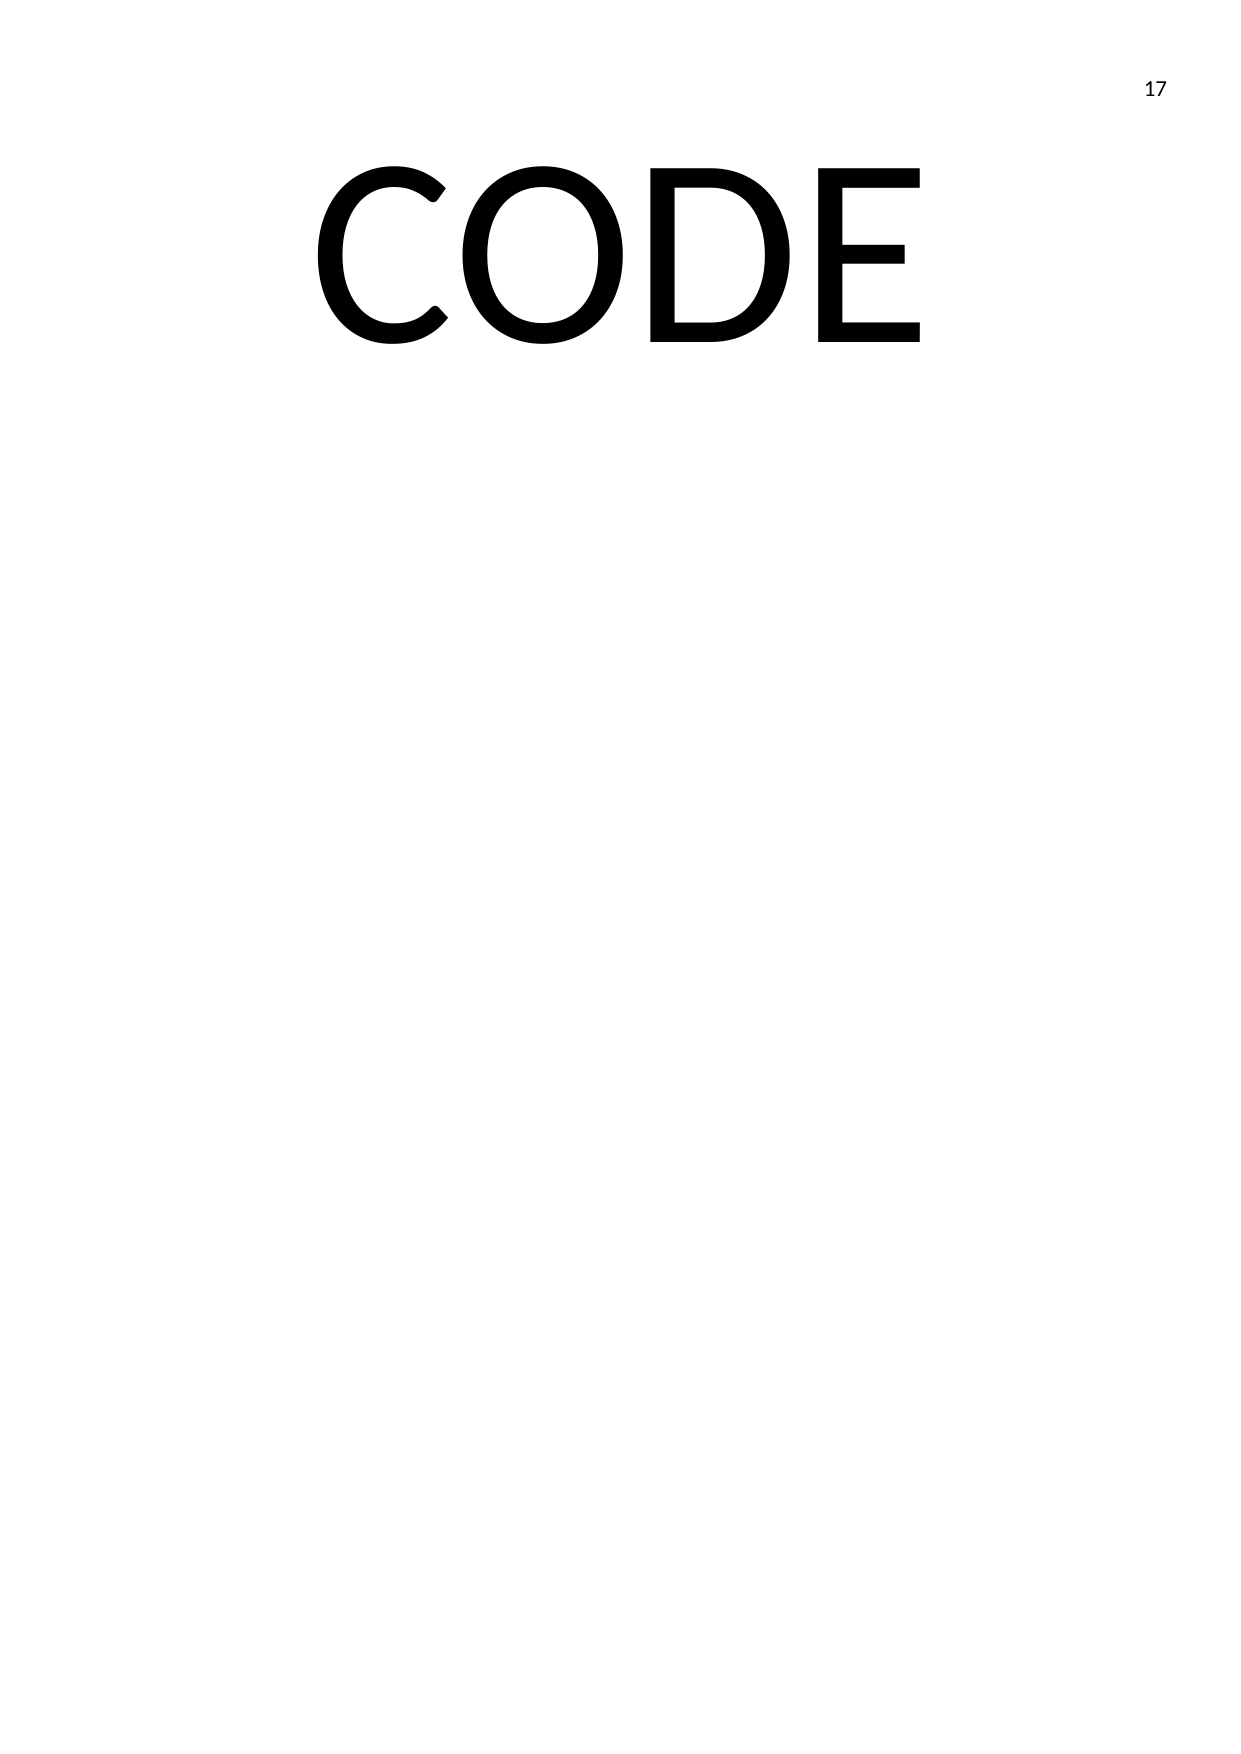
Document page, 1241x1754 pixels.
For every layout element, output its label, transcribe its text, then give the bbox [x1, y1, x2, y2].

text CODE [74, 80, 1167, 410]
